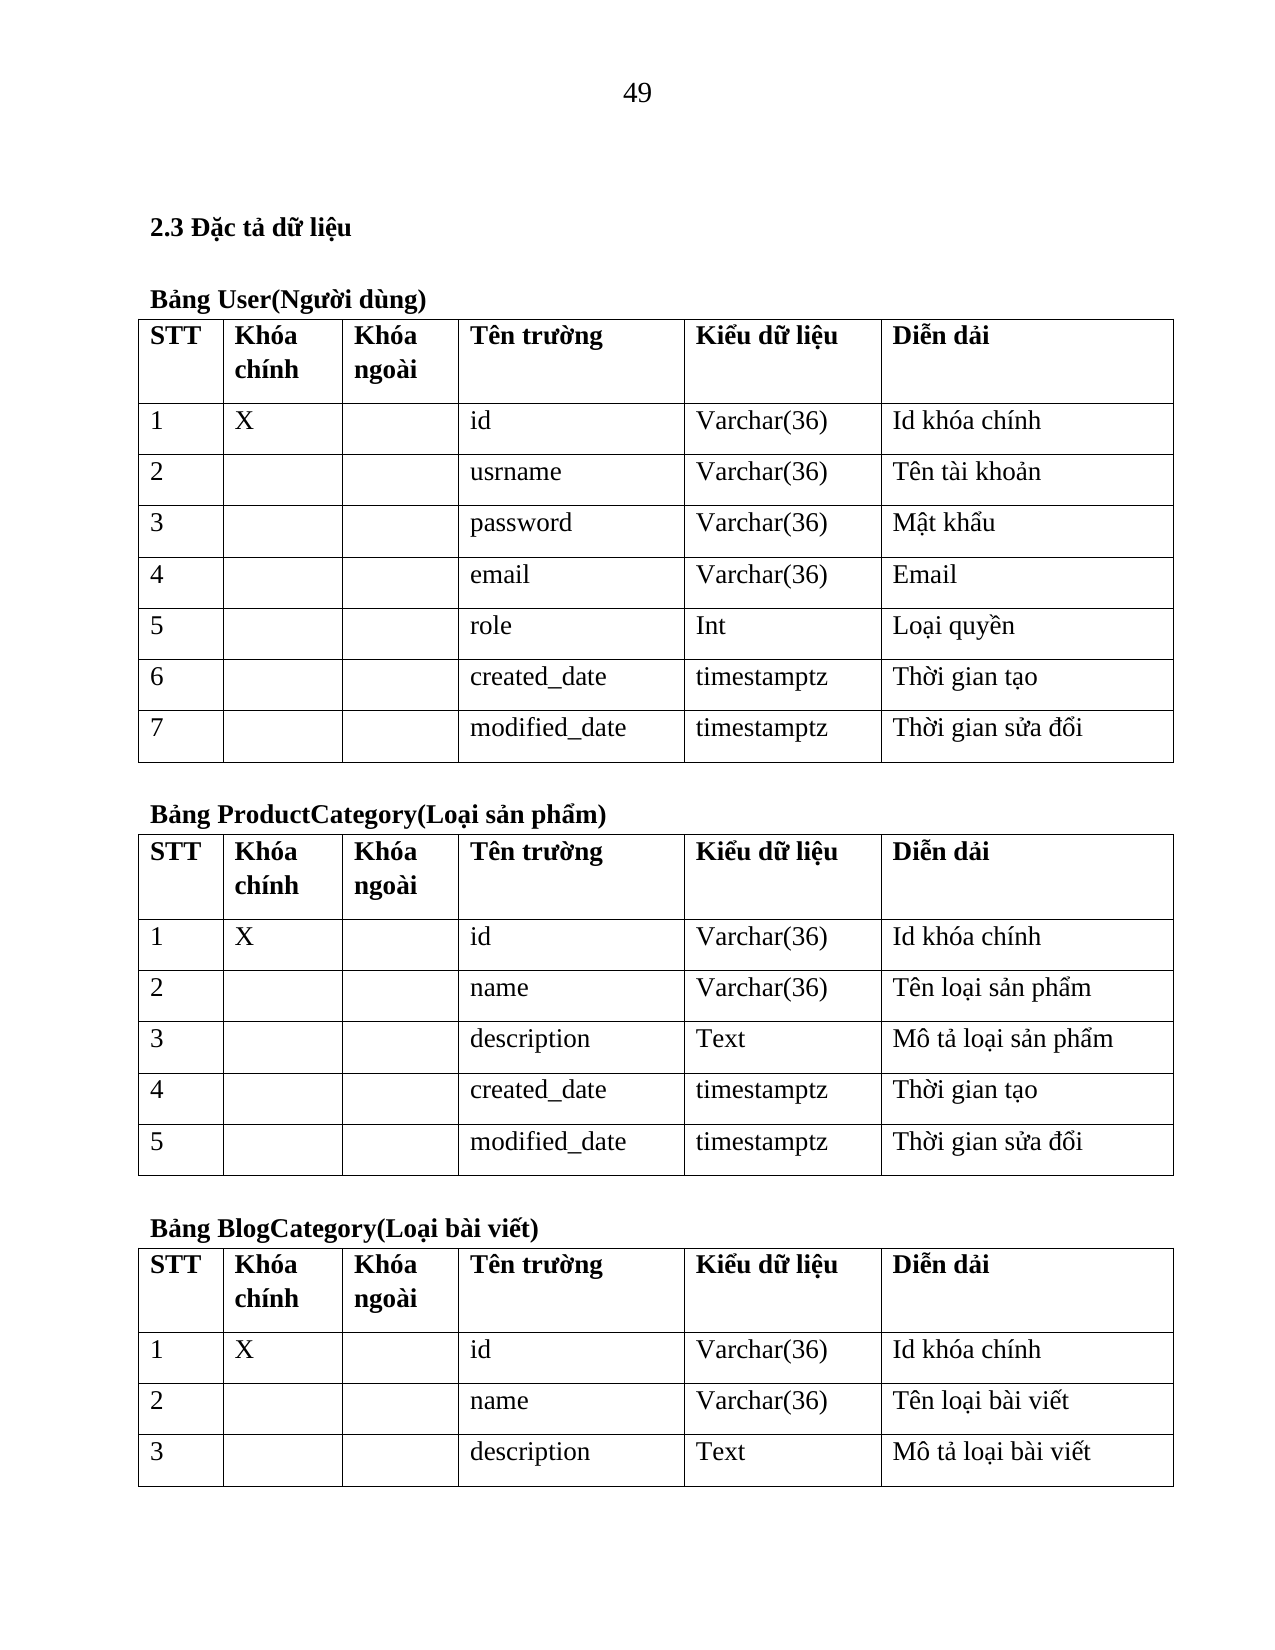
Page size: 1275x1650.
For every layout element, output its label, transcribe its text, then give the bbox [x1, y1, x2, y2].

table_header Tên trường [459, 835, 684, 919]
table_cell [343, 1333, 458, 1383]
table_cell 3 [139, 1435, 223, 1486]
table_header Kiểu dữ liệu [685, 320, 881, 403]
table_cell [343, 711, 458, 762]
table_cell 2 [139, 971, 223, 1021]
table_cell [224, 1384, 342, 1434]
table_header Diễn dải [882, 835, 1173, 919]
table_cell [343, 920, 458, 970]
table_cell [224, 609, 342, 659]
table_cell [343, 558, 458, 608]
table_cell Varchar(36) [685, 1384, 881, 1434]
text 2.3 Đặc tả dữ liệu [150, 211, 1125, 242]
table_cell 4 [139, 558, 223, 608]
table_cell name [459, 1384, 684, 1434]
table_cell X [224, 920, 342, 970]
table_cell [343, 1125, 458, 1175]
table_cell Thời gian tạo [882, 1074, 1173, 1124]
table_cell description [459, 1435, 684, 1486]
table_header Khóa chính [224, 835, 342, 919]
table_header STT [139, 835, 223, 919]
table_cell Varchar(36) [685, 971, 881, 1021]
table_cell X [224, 1333, 342, 1383]
table_header Tên trường [459, 1249, 684, 1332]
table_cell Id khóa chính [882, 920, 1173, 970]
table_header Khóa chính [224, 320, 342, 403]
table_cell 5 [139, 1125, 223, 1175]
table_cell id [459, 404, 684, 454]
table_cell Mô tả loại bài viết [882, 1435, 1173, 1486]
table_cell Tên loại bài viết [882, 1384, 1173, 1434]
table_cell [224, 1435, 342, 1486]
table_cell [224, 455, 342, 505]
table_header Kiểu dữ liệu [685, 1249, 881, 1332]
table_cell 5 [139, 609, 223, 659]
table_cell name [459, 971, 684, 1021]
table_cell [343, 1384, 458, 1434]
table_cell Varchar(36) [685, 404, 881, 454]
table_cell Int [685, 609, 881, 659]
table_cell 6 [139, 660, 223, 710]
table_cell Text [685, 1022, 881, 1072]
table_cell timestamptz [685, 660, 881, 710]
table_cell Id khóa chính [882, 404, 1173, 454]
table_cell id [459, 920, 684, 970]
table_cell X [224, 404, 342, 454]
table_cell 3 [139, 1022, 223, 1072]
table_cell [343, 455, 458, 505]
text Bảng ProductCategory(Loại sản phẩm) [150, 798, 1125, 829]
table_cell [224, 506, 342, 557]
table_cell 1 [139, 1333, 223, 1383]
table_cell Text [685, 1435, 881, 1486]
table_cell 2 [139, 455, 223, 505]
table_cell [343, 660, 458, 710]
table_header Khóa ngoài [343, 1249, 458, 1332]
table_cell 7 [139, 711, 223, 762]
table_cell Varchar(36) [685, 920, 881, 970]
table_cell 2 [139, 1384, 223, 1434]
table_cell [343, 609, 458, 659]
table_cell created_date [459, 660, 684, 710]
table_cell created_date [459, 1074, 684, 1124]
table_cell timestamptz [685, 1125, 881, 1175]
table_cell [343, 1022, 458, 1072]
table_cell Varchar(36) [685, 455, 881, 505]
table_cell [224, 711, 342, 762]
table_cell Varchar(36) [685, 558, 881, 608]
table_header STT [139, 1249, 223, 1332]
table_header Khóa ngoài [343, 320, 458, 403]
table_header Khóa ngoài [343, 835, 458, 919]
table_cell [224, 1125, 342, 1175]
table_cell Tên loại sản phẩm [882, 971, 1173, 1021]
table_cell Mật khẩu [882, 506, 1173, 557]
table_cell password [459, 506, 684, 557]
table_cell usrname [459, 455, 684, 505]
table_cell [224, 558, 342, 608]
table_cell 1 [139, 404, 223, 454]
table_cell modified_date [459, 1125, 684, 1175]
table_cell 3 [139, 506, 223, 557]
table_cell [343, 1074, 458, 1124]
table_cell email [459, 558, 684, 608]
table_cell [224, 971, 342, 1021]
table_cell Email [882, 558, 1173, 608]
table_cell Loại quyền [882, 609, 1173, 659]
table_cell Varchar(36) [685, 506, 881, 557]
table_cell description [459, 1022, 684, 1072]
table_cell id [459, 1333, 684, 1383]
table_cell timestamptz [685, 1074, 881, 1124]
text Bảng User(Người dùng) [150, 283, 1125, 314]
table_cell [224, 1022, 342, 1072]
table_header Khóa chính [224, 1249, 342, 1332]
table_cell Id khóa chính [882, 1333, 1173, 1383]
table_cell 1 [139, 920, 223, 970]
table_cell role [459, 609, 684, 659]
table_cell Thời gian sửa đổi [882, 711, 1173, 762]
table_cell [224, 660, 342, 710]
table_cell timestamptz [685, 711, 881, 762]
table_cell 4 [139, 1074, 223, 1124]
table_cell [224, 1074, 342, 1124]
text Bảng BlogCategory(Loại bài viết) [150, 1212, 1125, 1243]
table_cell [343, 1435, 458, 1486]
table_cell [343, 506, 458, 557]
table_header Diễn dải [882, 1249, 1173, 1332]
table_cell Thời gian sửa đổi [882, 1125, 1173, 1175]
table_header Diễn dải [882, 320, 1173, 403]
table_cell Thời gian tạo [882, 660, 1173, 710]
table_header Kiểu dữ liệu [685, 835, 881, 919]
table_cell [343, 971, 458, 1021]
table_cell modified_date [459, 711, 684, 762]
table_cell Mô tả loại sản phẩm [882, 1022, 1173, 1072]
table_cell Varchar(36) [685, 1333, 881, 1383]
table_cell [343, 404, 458, 454]
table_header Tên trường [459, 320, 684, 403]
table_cell Tên tài khoản [882, 455, 1173, 505]
table_header STT [139, 320, 223, 403]
